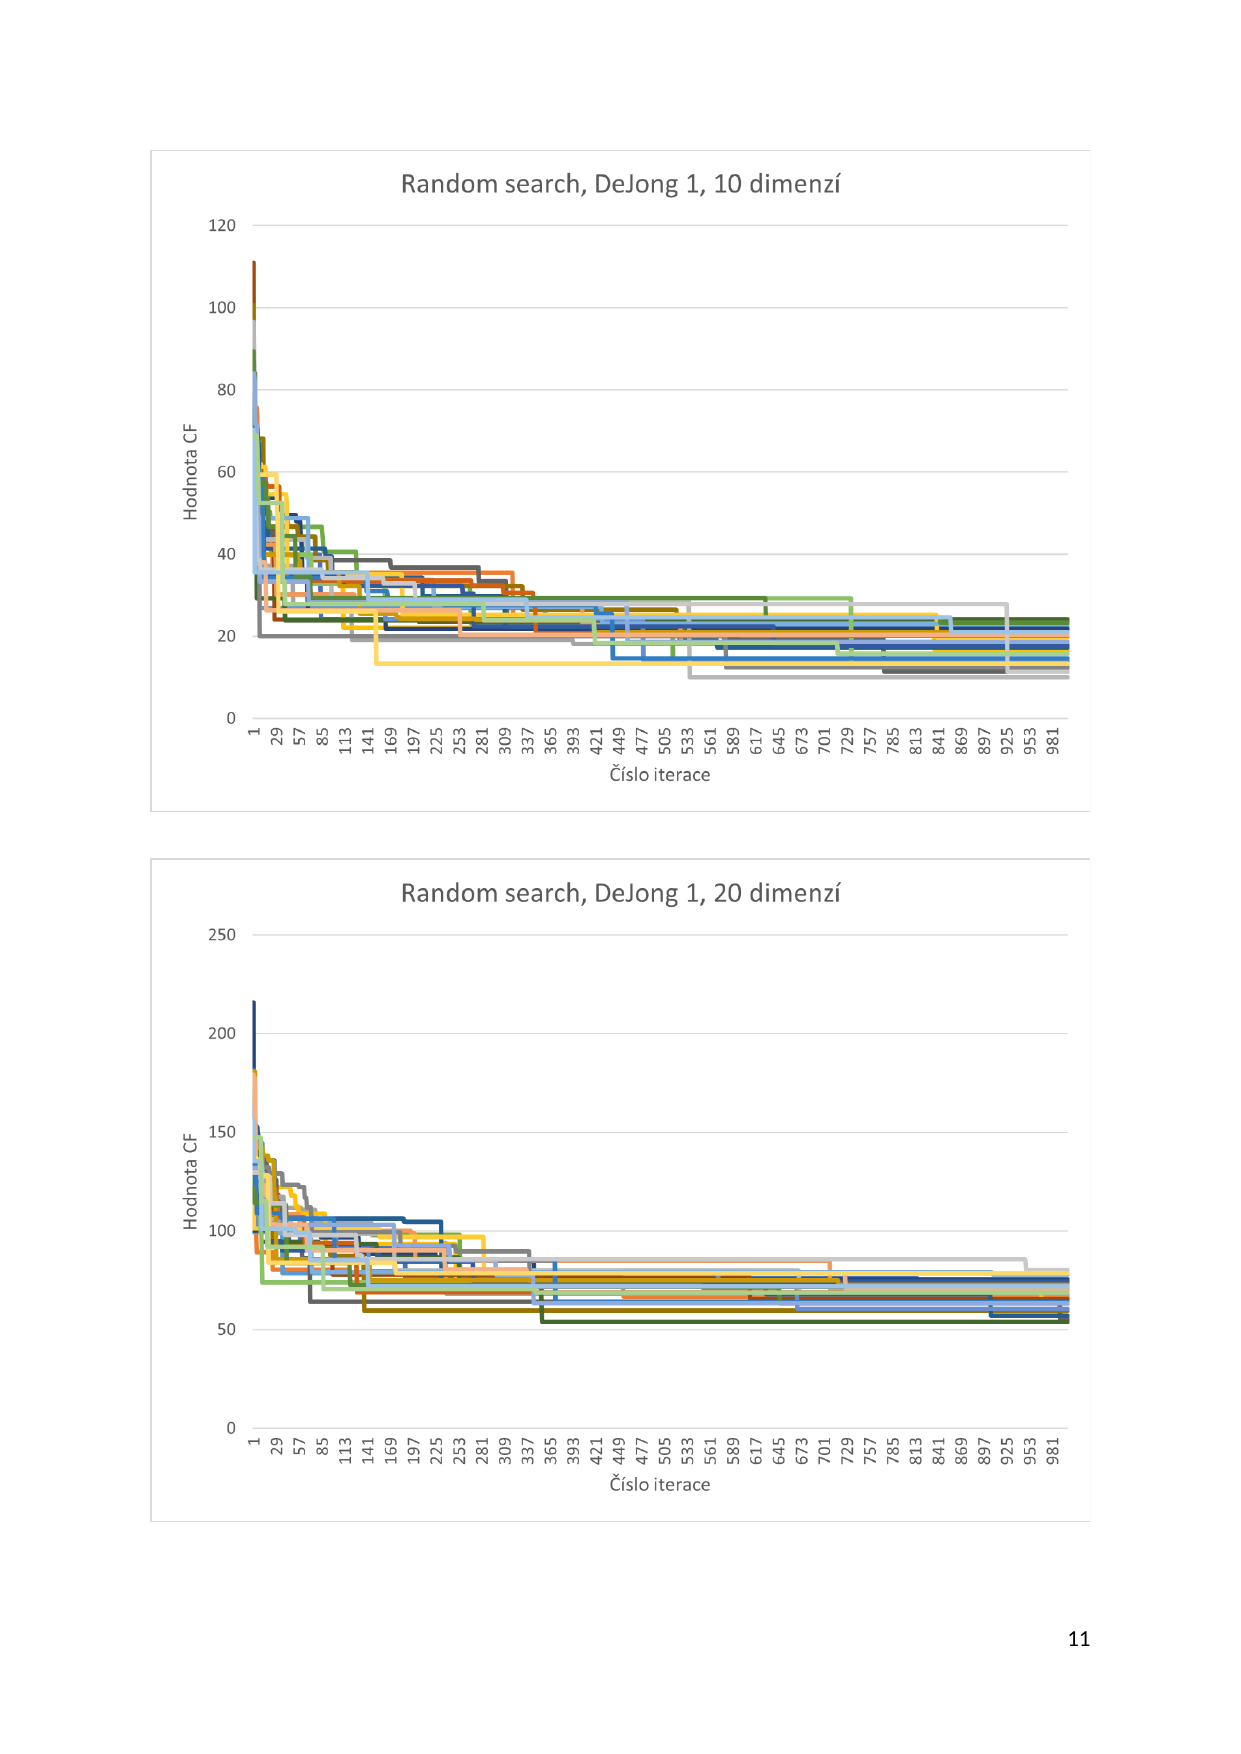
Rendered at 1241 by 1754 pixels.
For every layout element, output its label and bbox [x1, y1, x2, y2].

picture [150, 858, 1091, 1522]
picture [150, 150, 1091, 812]
